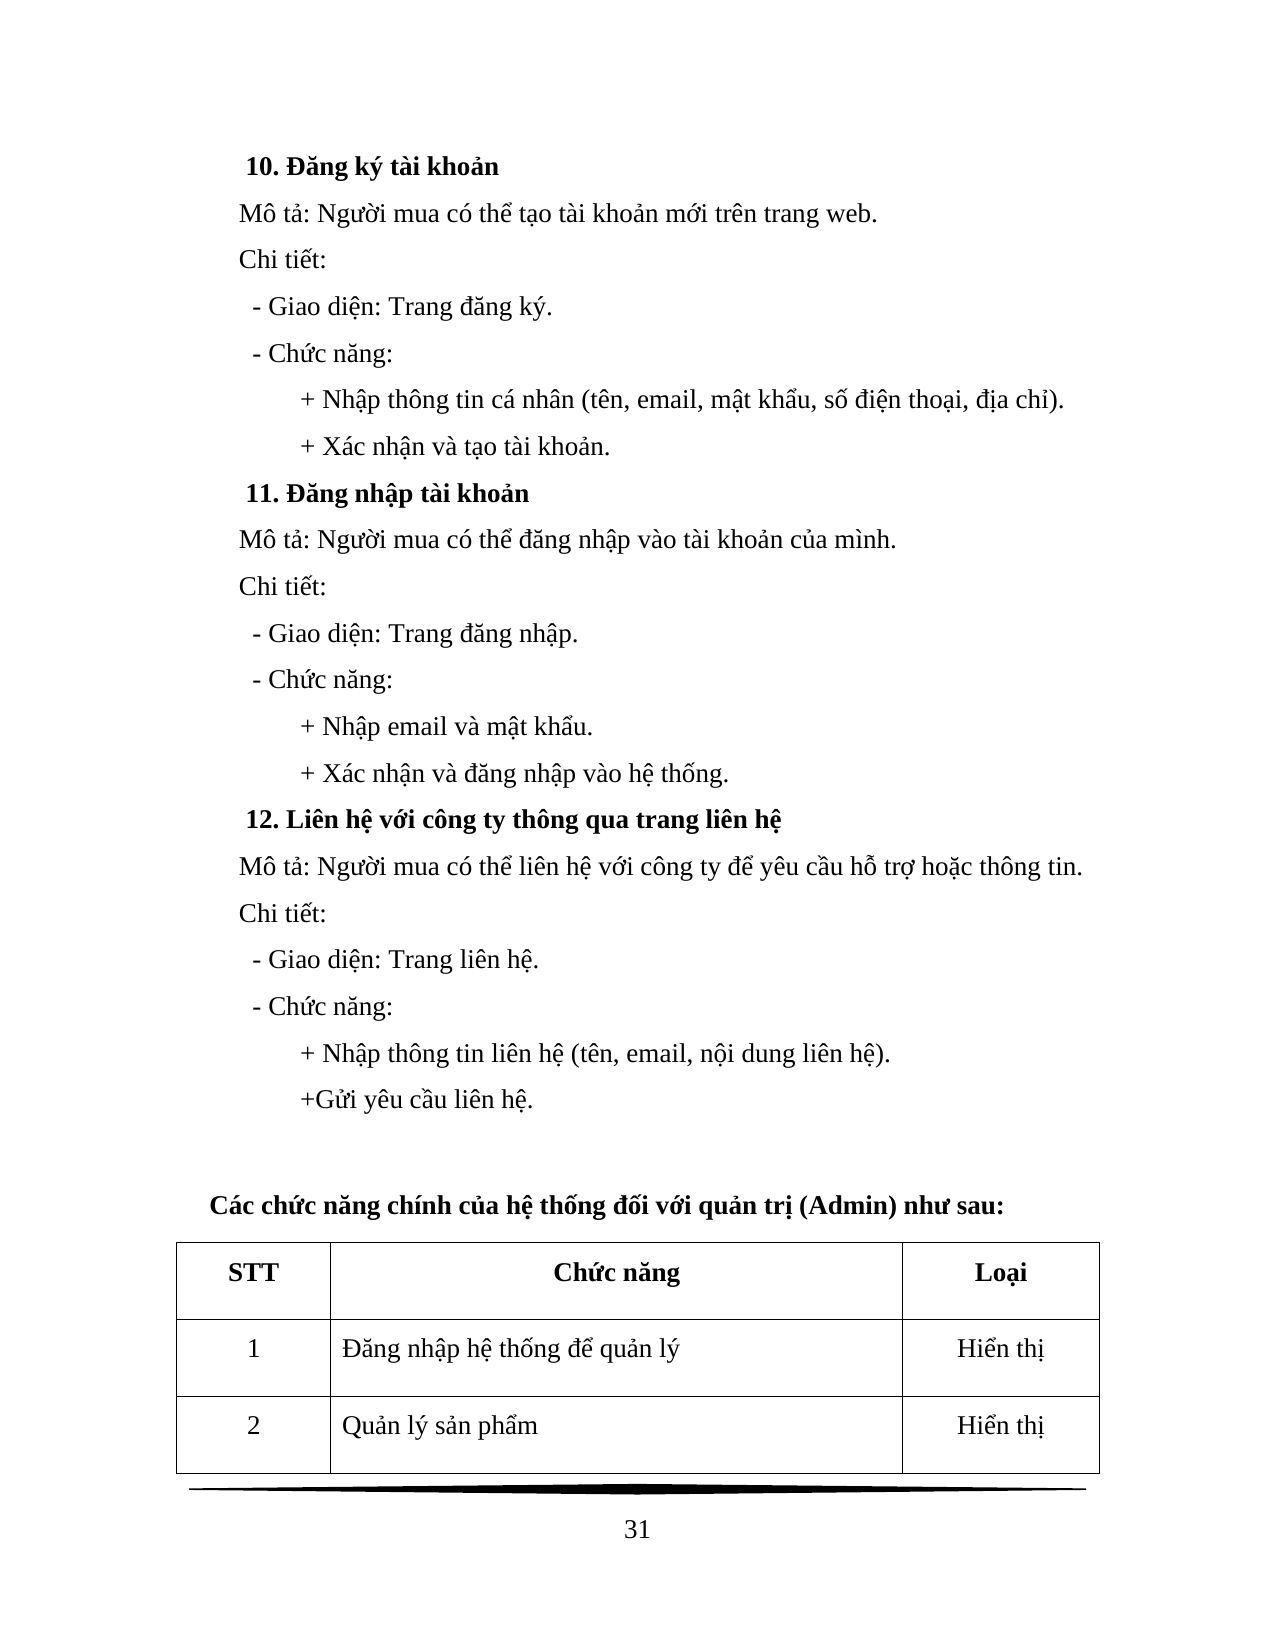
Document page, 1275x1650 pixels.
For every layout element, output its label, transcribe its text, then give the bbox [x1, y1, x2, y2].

list + Nhập email và mật khẩu. [239, 710, 1125, 741]
list Mô tả: Người mua có thể tạo tài khoản mới trên trang web. [239, 197, 1125, 228]
table_cell Đăng nhập hệ thống để quản lý [331, 1320, 902, 1396]
list Mô tả: Người mua có thể đăng nhập vào tài khoản của mình. [239, 523, 1125, 554]
list - Chức năng: [239, 337, 1125, 368]
list Mô tả: Người mua có thể liên hệ với công ty để yêu cầu hỗ trợ hoặc thông tin. [239, 850, 1125, 881]
table_cell Hiển thị [903, 1320, 1099, 1396]
table_cell Quản lý sản phẩm [331, 1397, 902, 1473]
list + Nhập thông tin liên hệ (tên, email, nội dung liên hệ). [239, 1037, 1125, 1068]
list 11. Đăng nhập tài khoản [239, 477, 1125, 508]
list +Gửi yêu cầu liên hệ. [239, 1083, 1125, 1114]
list + Xác nhận và tạo tài khoản. [239, 430, 1125, 461]
list Chi tiết: [239, 243, 1125, 274]
list - Giao diện: Trang đăng nhập. [239, 617, 1125, 648]
list - Giao diện: Trang đăng ký. [239, 290, 1125, 321]
list - Chức năng: [239, 990, 1125, 1021]
table_cell 1 [177, 1320, 330, 1396]
table_header Loại [903, 1243, 1099, 1319]
table_cell 2 [177, 1397, 330, 1473]
list Chi tiết: [239, 897, 1125, 928]
list - Giao diện: Trang liên hệ. [239, 943, 1125, 974]
list + Nhập thông tin cá nhân (tên, email, mật khẩu, số điện thoại, địa chỉ). [239, 383, 1125, 414]
list 12. Liên hệ với công ty thông qua trang liên hệ [239, 803, 1125, 834]
table_cell Hiển thị [903, 1397, 1099, 1473]
list - Chức năng: [239, 663, 1125, 694]
list 10. Đăng ký tài khoản [239, 150, 1125, 181]
table_header Chức năng [331, 1243, 902, 1319]
list Chi tiết: [239, 570, 1125, 601]
table_header STT [177, 1243, 330, 1319]
text Các chức năng chính của hệ thống đối với quản trị (Admin) như sau: [150, 1189, 1125, 1220]
list + Xác nhận và đăng nhập vào hệ thống. [239, 757, 1125, 788]
